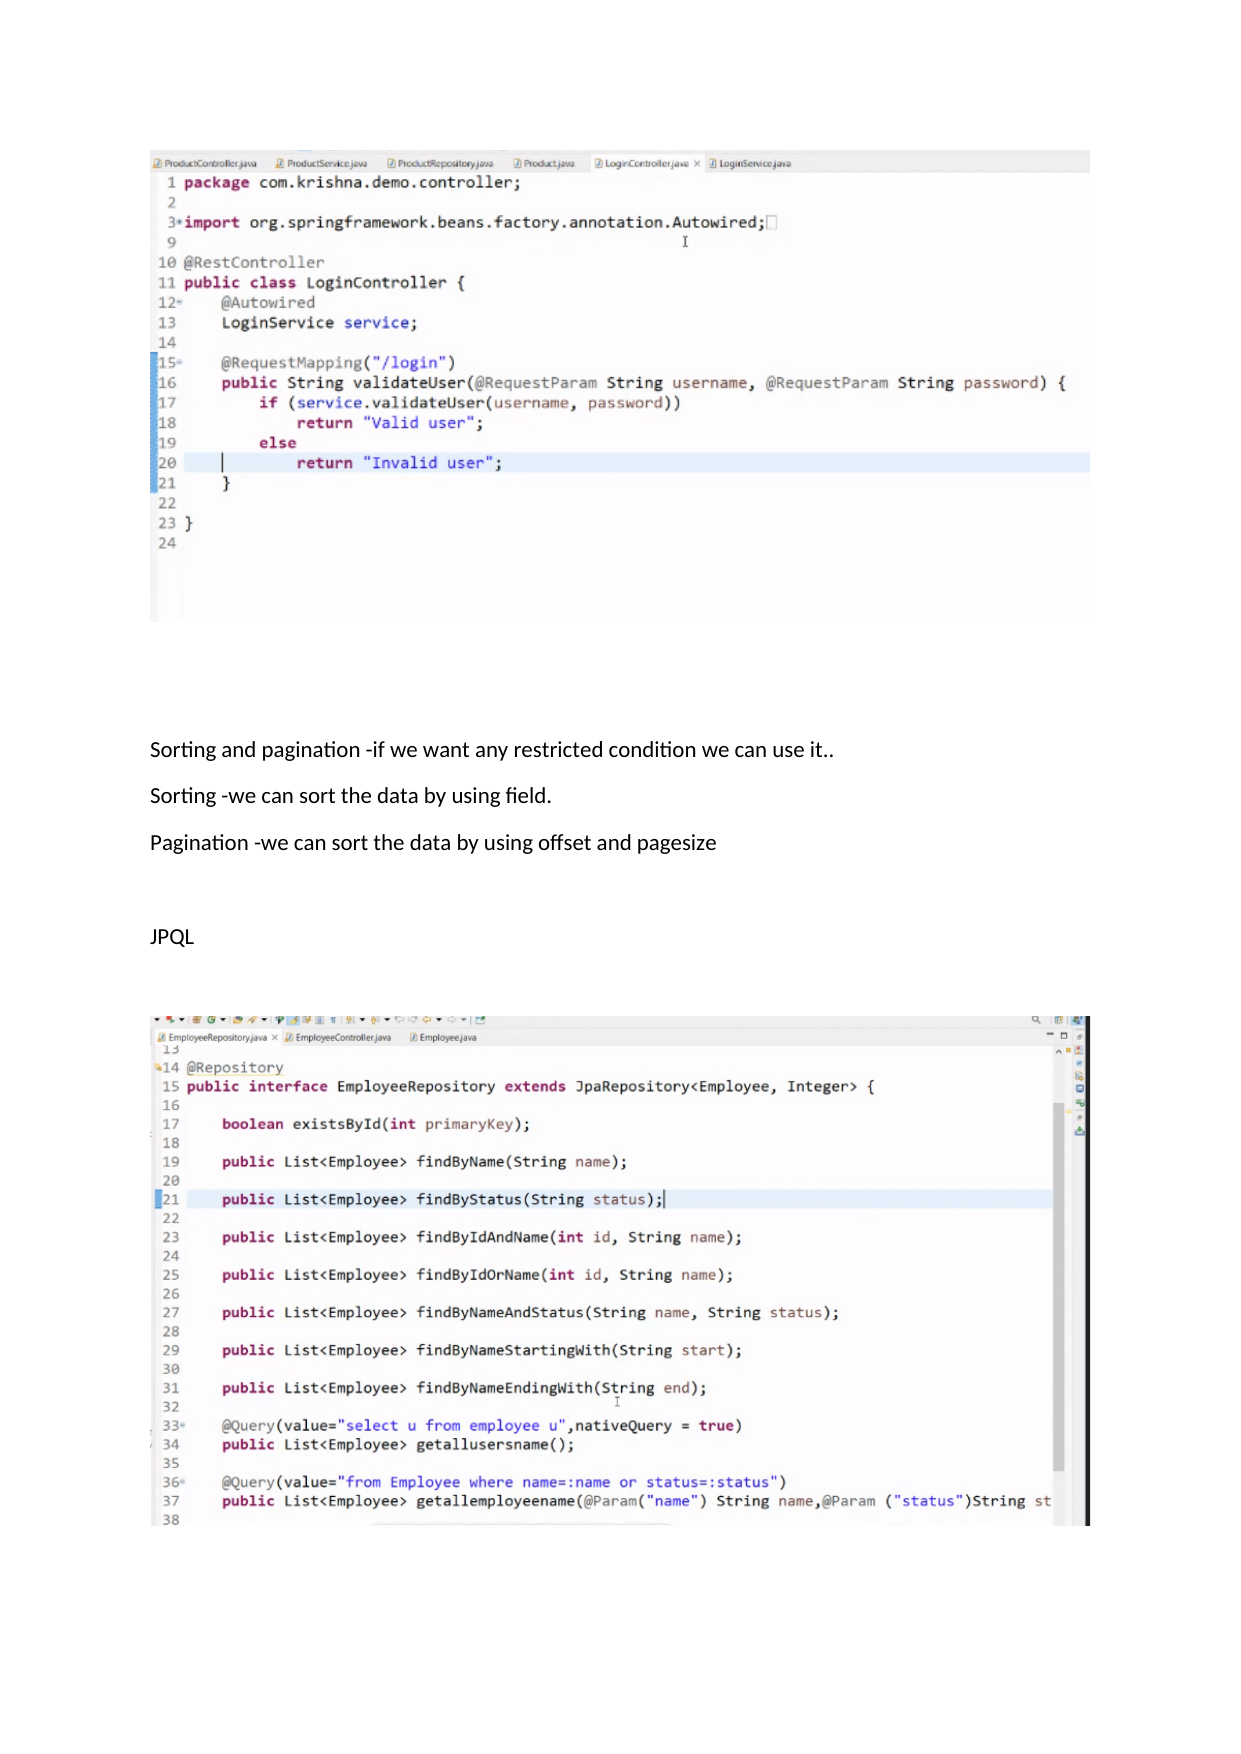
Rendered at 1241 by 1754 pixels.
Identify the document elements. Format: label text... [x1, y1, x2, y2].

text Pagination -we can sort the data by using offset and pagesize [150, 828, 1090, 856]
picture [150, 150, 1091, 622]
picture [150, 1016, 1091, 1526]
text Sorting and pagination -if we want any restricted condition we can use it.. [150, 735, 1090, 763]
text JPQL [150, 922, 1090, 950]
text Sorting -we can sort the data by using field. [150, 782, 1090, 809]
